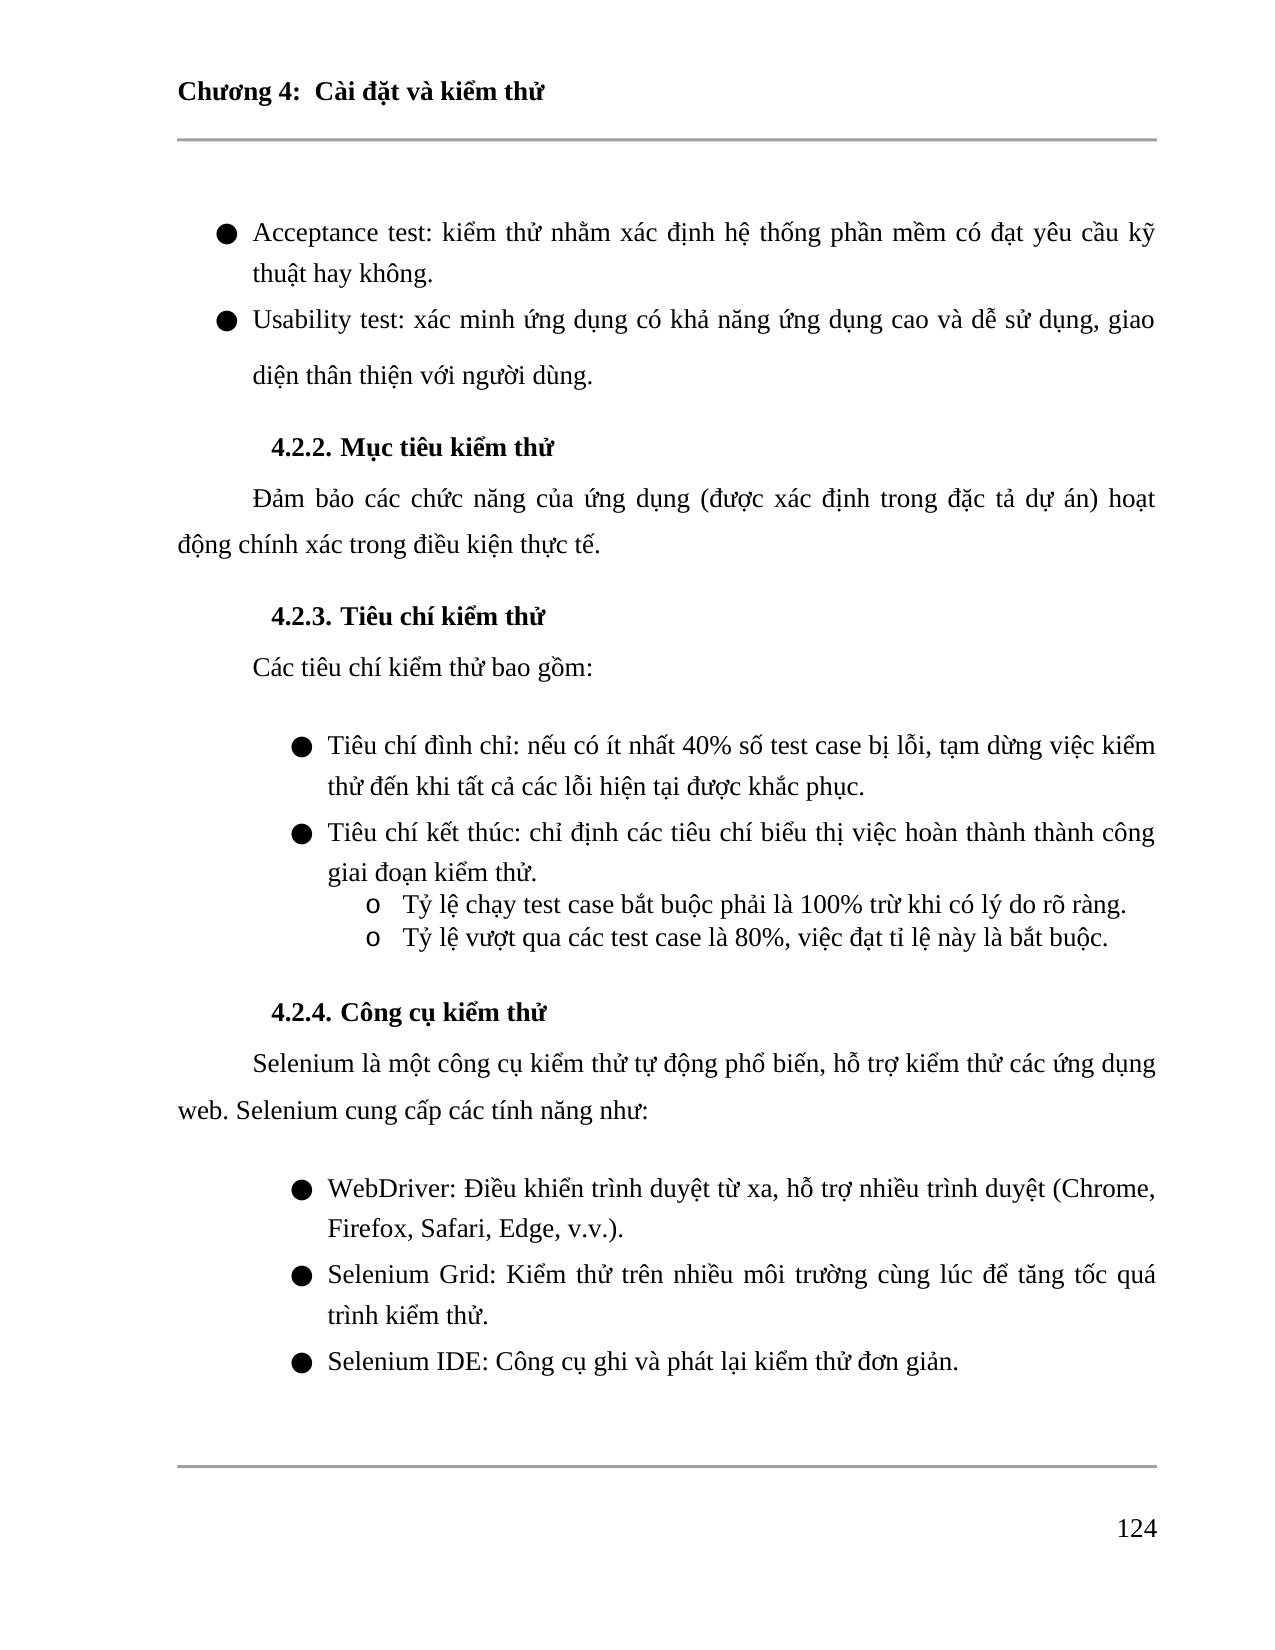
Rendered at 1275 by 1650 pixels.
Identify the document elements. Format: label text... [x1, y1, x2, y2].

list Tỷ lệ chạy test case bắt buộc phải là 100% trừ khi có lý do rõ ràng. [365, 888, 1157, 921]
list Usability test: xác minh ứng dụng có khả năng ứng dụng cao và dễ sử dụng, giao diện thân thiện với người dùng. [215, 288, 1157, 391]
text Selenium là một công cụ kiểm thử tự động phổ biến, hỗ trợ kiểm thử các ứng dụng web. Selenium cung cấp các tính năng như: [177, 1047, 1157, 1125]
list Selenium Grid: Kiểm thử trên nhiều môi trường cùng lúc để tăng tốc quá trình kiểm thử. [290, 1244, 1157, 1330]
list Tiêu chí kết thúc: chỉ định các tiêu chí biểu thị việc hoàn thành thành công giai đoạn kiểm thử. [290, 801, 1157, 888]
subtitle Tiêu chí kiểm thử [271, 600, 1157, 631]
list Tiêu chí đình chỉ: nếu có ít nhất 40% số test case bị lỗi, tạm dừng việc kiểm thử đến khi tất cả các lỗi hiện tại được khắc phục. [290, 714, 1157, 801]
text Các tiêu chí kiểm thử bao gồm: [177, 651, 1157, 682]
subtitle Mục tiêu kiểm thử [271, 431, 1157, 462]
list Tỷ lệ vượt qua các test case là 80%, việc đạt tỉ lệ này là bắt buộc. [365, 921, 1157, 954]
list Selenium IDE: Công cụ ghi và phát lại kiểm thử đơn giản. [290, 1330, 1157, 1386]
text Đảm bảo các chức năng của ứng dụng (được xác định trong đặc tả dự án) hoạt động chính xác trong điều kiện thực tế. [177, 482, 1157, 560]
list Acceptance test: kiểm thử nhằm xác định hệ thống phần mềm có đạt yêu cầu kỹ thuật hay không. [215, 202, 1157, 288]
list WebDriver: Điều khiển trình duyệt từ xa, hỗ trợ nhiều trình duyệt (Chrome, Firefox, Safari, Edge, v.v.). [290, 1157, 1157, 1244]
subtitle Công cụ kiểm thử [271, 996, 1157, 1027]
